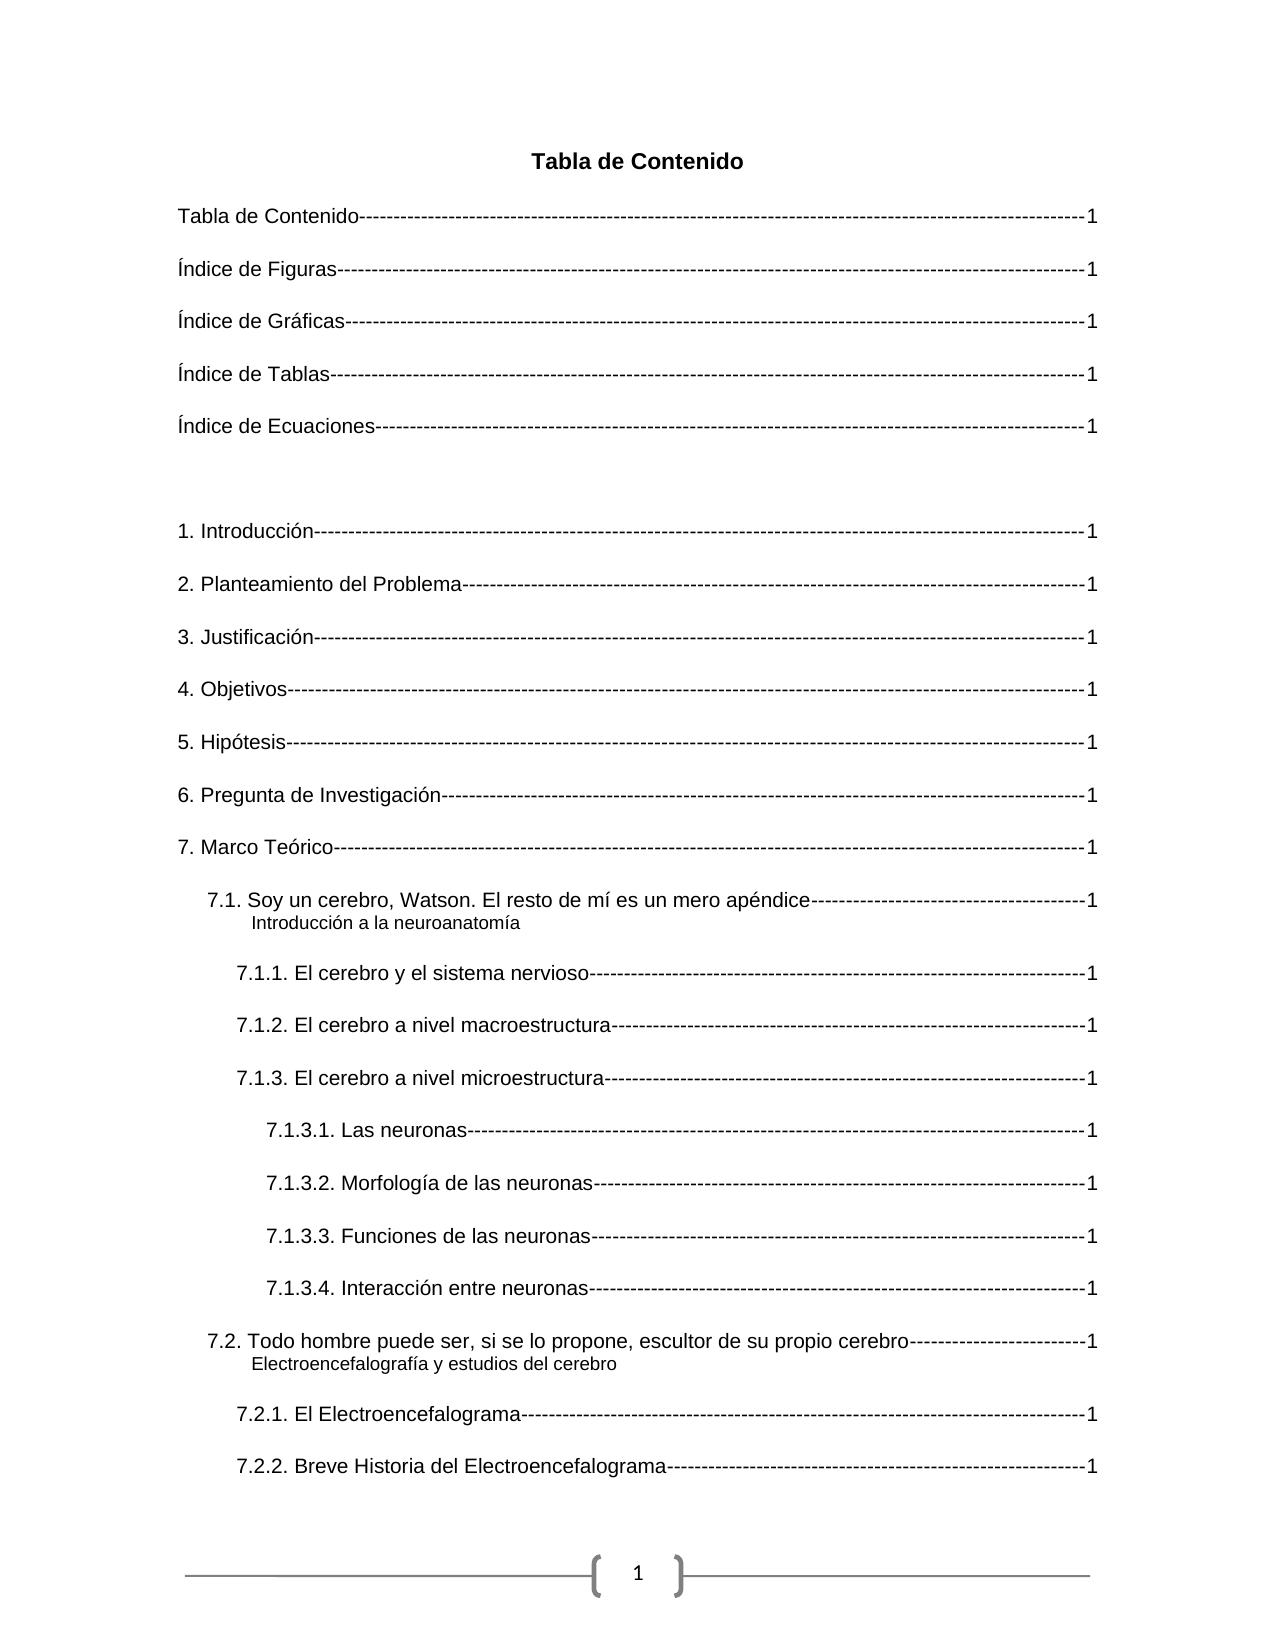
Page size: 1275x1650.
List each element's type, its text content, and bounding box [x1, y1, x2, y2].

text 7.1. Soy un cerebro, Watson. El resto de mí es un mero apéndice 1 [207, 888, 1098, 912]
text 7.2. Todo hombre puede ser, si se lo propone, escultor de su propio cerebro 1 [177, 1329, 1098, 1353]
text Índice de Tablas 1 [177, 362, 1098, 386]
text 5. Hipótesis 1 [177, 730, 1098, 754]
text Índice de Figuras 1 [177, 256, 1098, 280]
text Electroencefalografía y estudios del cerebro [251, 1353, 1098, 1374]
text 7.1.3. El cerebro a nivel microestructura 1 [236, 1066, 1098, 1090]
text Tabla de Contenido 1 [177, 204, 1098, 228]
text 7.2.1. El Electroencefalograma 1 [236, 1402, 1098, 1426]
text 7.1.1. El cerebro y el sistema nervioso 1 [236, 961, 1098, 984]
text Índice de Ecuaciones 1 [177, 414, 1098, 438]
text 3. Justificación 1 [177, 624, 1098, 648]
text 4. Objetivos 1 [177, 677, 1098, 701]
text Tabla de Contenido [177, 148, 1098, 174]
text 1. Introducción 1 [177, 519, 1098, 543]
text Introducción a la neuroanatomía [251, 912, 1098, 933]
text Índice de Gráficas 1 [177, 309, 1098, 333]
text 7.1.3.1. Las neuronas 1 [266, 1118, 1098, 1142]
text 2. Planteamiento del Problema 1 [177, 572, 1098, 596]
text 6. Pregunta de Investigación 1 [177, 782, 1098, 806]
text 7.1.3.3. Funciones de las neuronas 1 [266, 1223, 1098, 1247]
text 7.1.3.4. Interacción entre neuronas 1 [266, 1276, 1098, 1300]
text 7.1.3.2. Morfología de las neuronas 1 [266, 1171, 1098, 1195]
text 7.1.2. El cerebro a nivel macroestructura 1 [236, 1013, 1098, 1037]
text 7. Marco Teórico 1 [177, 835, 1098, 859]
text 7.2.2. Breve Historia del Electroencefalograma 1 [236, 1454, 1098, 1478]
